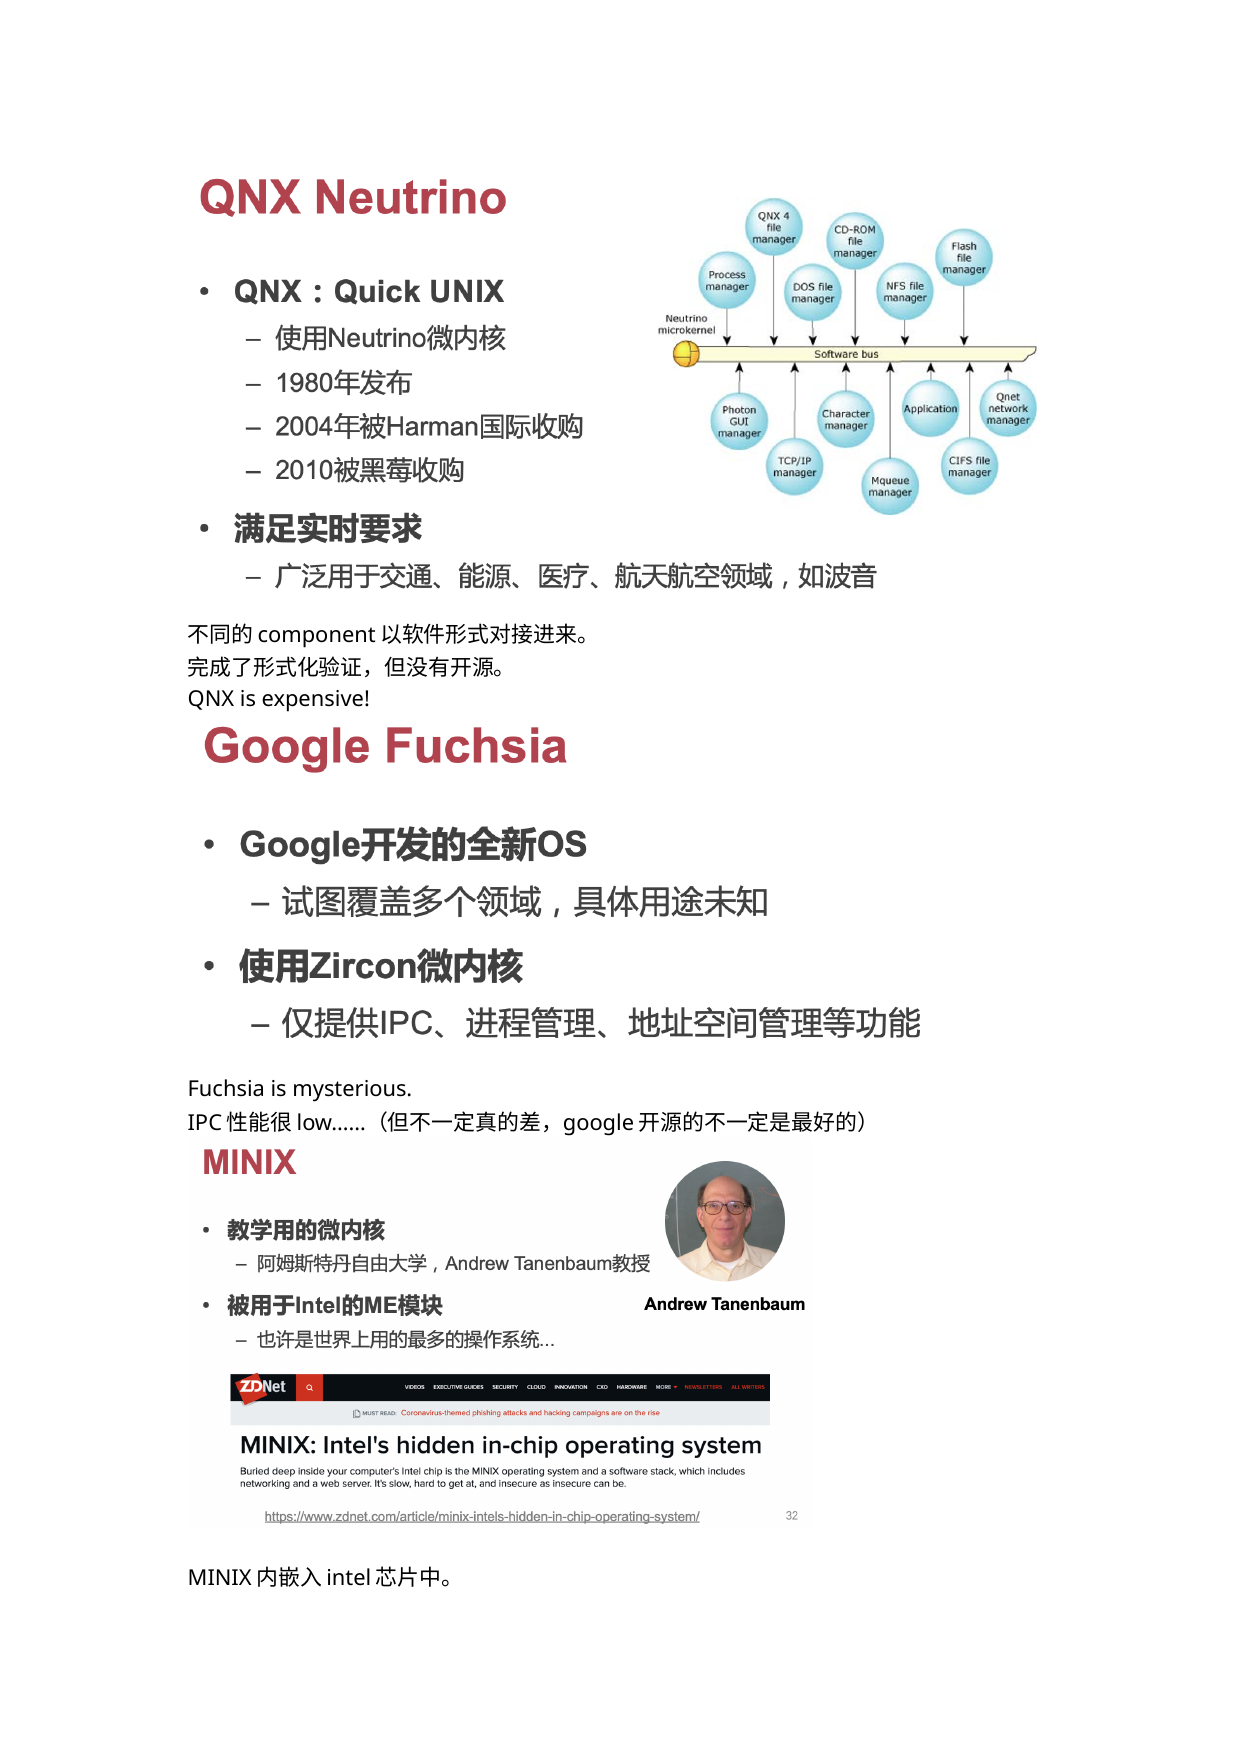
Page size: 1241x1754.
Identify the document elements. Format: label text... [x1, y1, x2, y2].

text MINIX内嵌入intel芯片中。 [187, 1559, 1053, 1592]
picture [187, 1137, 813, 1530]
text Fuchsia is mysterious. [187, 1072, 1053, 1104]
text 不同的component以软件形式对接进来。 [187, 617, 1053, 649]
text QNX is expensive! [187, 682, 1053, 714]
picture [187, 162, 1053, 606]
text 完成了形式化验证，但没有开源。 [187, 649, 1053, 682]
text IPC性能很low……（但不一定真的差，google开源的不一定是最好的） [187, 1104, 1053, 1137]
picture [187, 714, 982, 1063]
